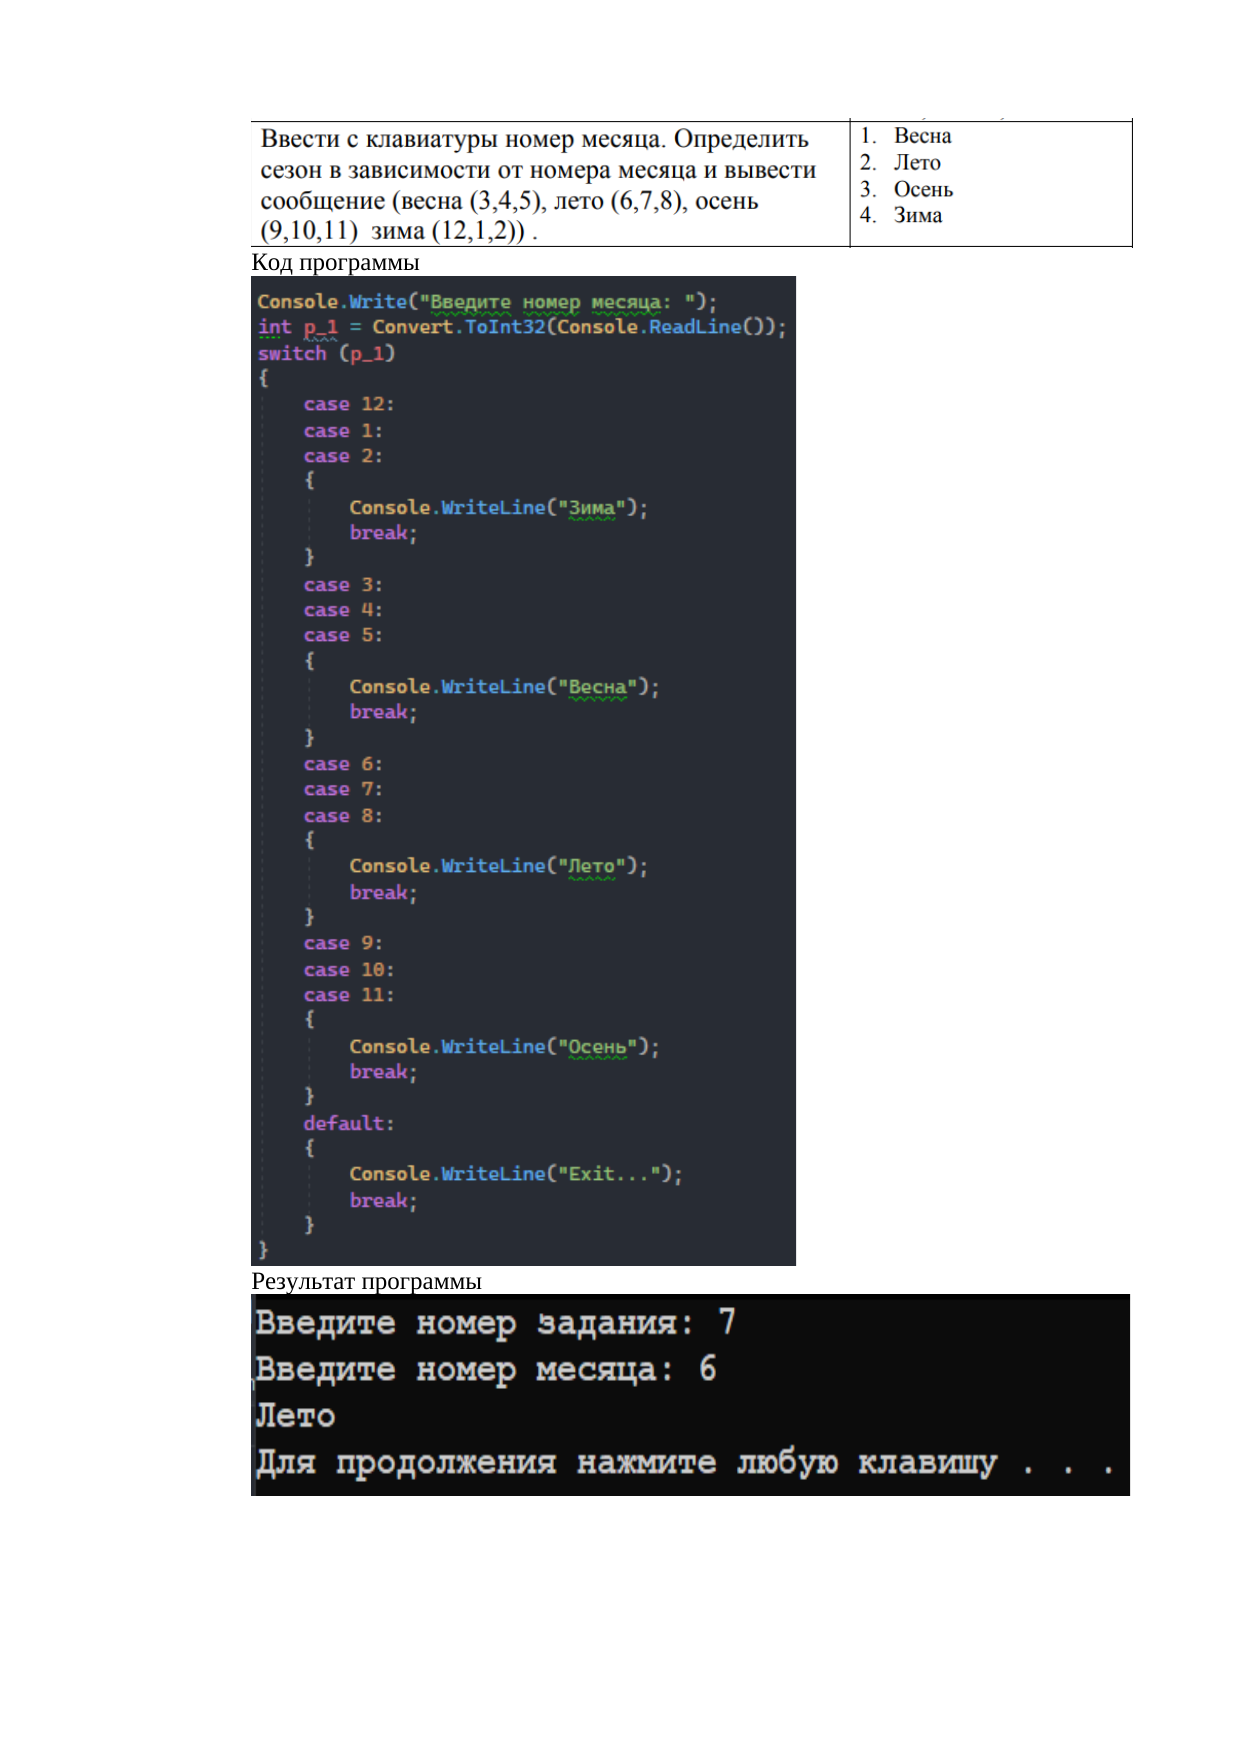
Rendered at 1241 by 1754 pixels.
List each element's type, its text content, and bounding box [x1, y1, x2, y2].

picture [251, 276, 797, 1266]
picture [251, 1294, 1130, 1496]
text Код программы [251, 247, 1152, 276]
text Результат программы [251, 1266, 1152, 1295]
picture [251, 118, 1134, 248]
